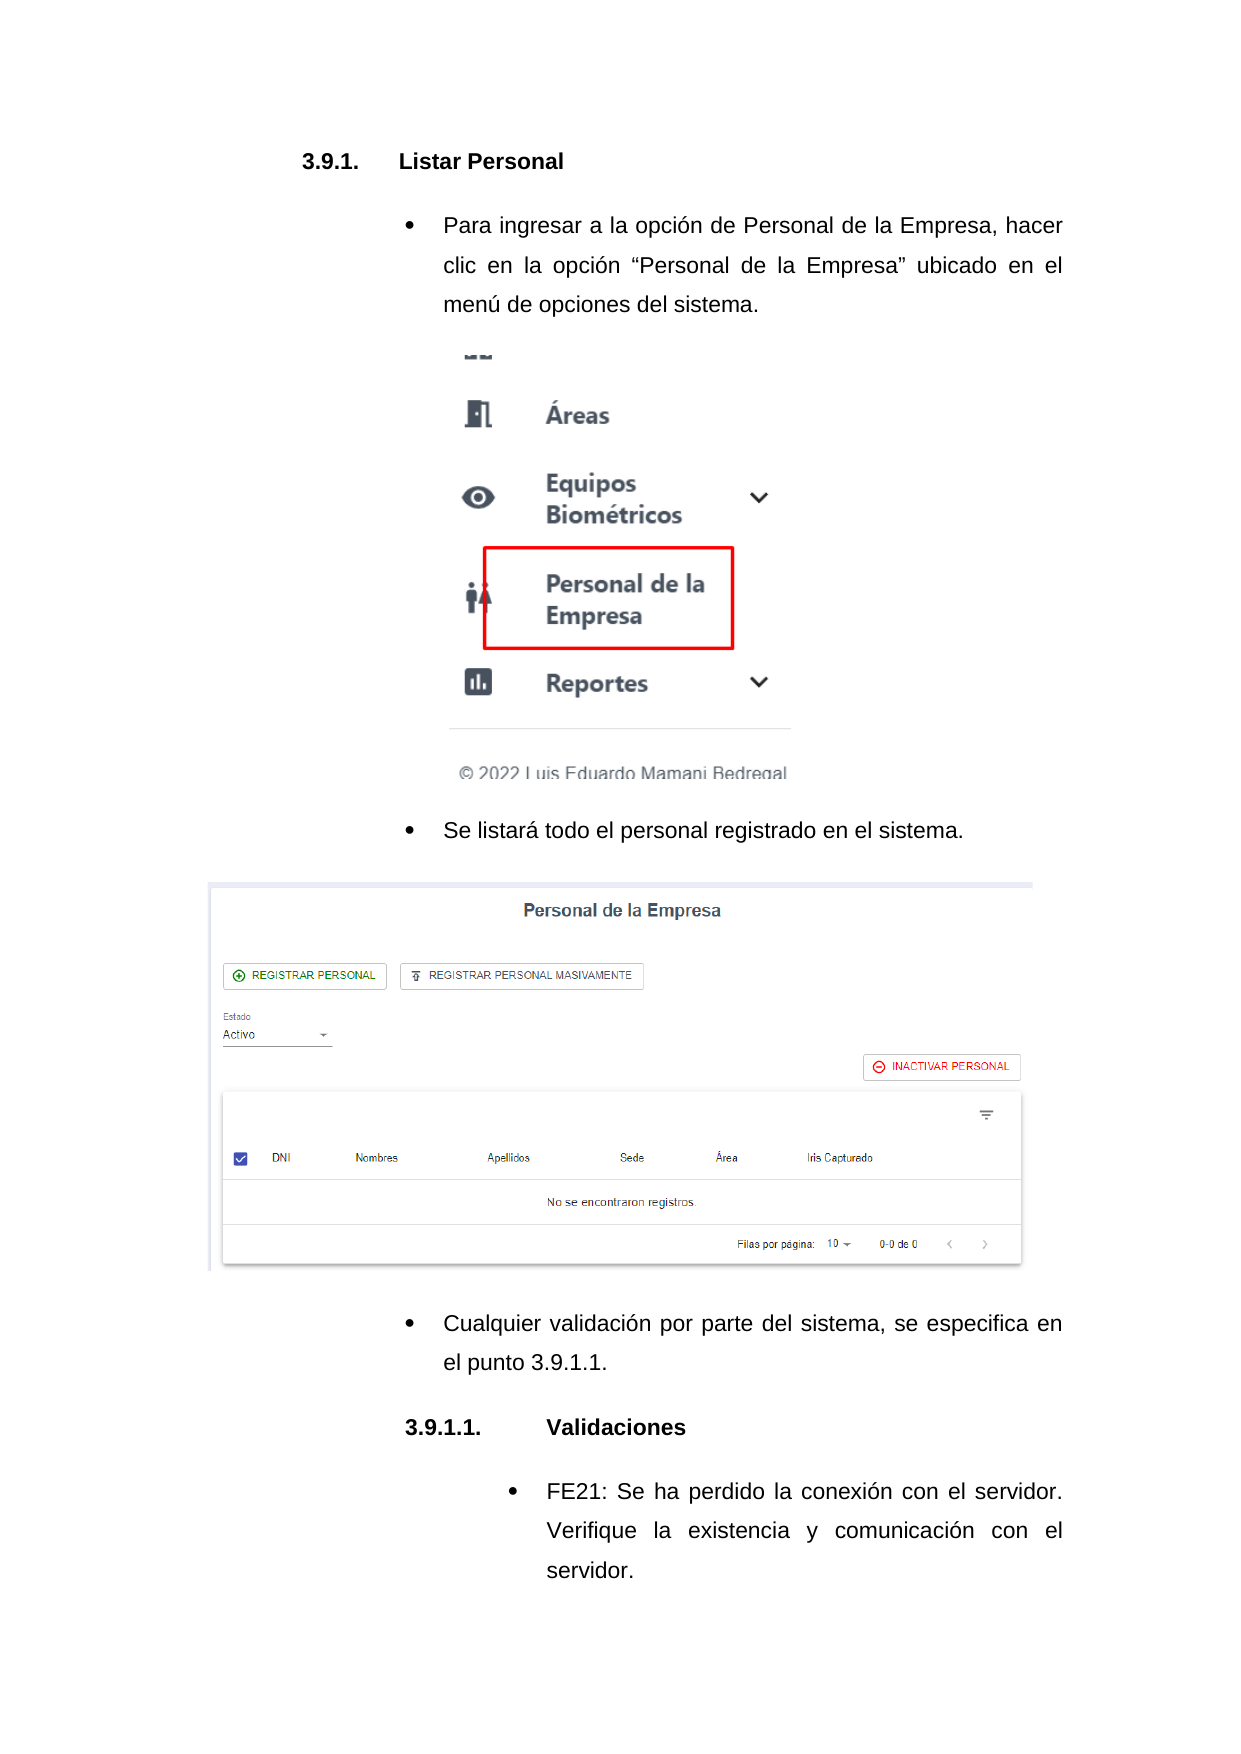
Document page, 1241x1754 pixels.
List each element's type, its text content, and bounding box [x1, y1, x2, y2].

subtitle Validaciones [405, 1413, 1063, 1440]
subtitle Listar Personal [302, 148, 1063, 174]
list FE21: Se ha perdido la conexión con el servidor. Verifique la existencia y comunicación con el servidor. [509, 1478, 1063, 1583]
picture [207, 882, 1033, 1271]
list Cualquier validación por parte del sistema, se especifica en el punto 3.9.1.1. [406, 1309, 1063, 1375]
list Para ingresar a la opción de Personal de la Empresa, hacer clic en la opción “Personal de la Empresa” ubicado en el menú de opciones del sistema. [406, 212, 1063, 317]
list Se listará todo el personal registrado en el sistema. [406, 817, 1063, 844]
picture [449, 355, 792, 779]
